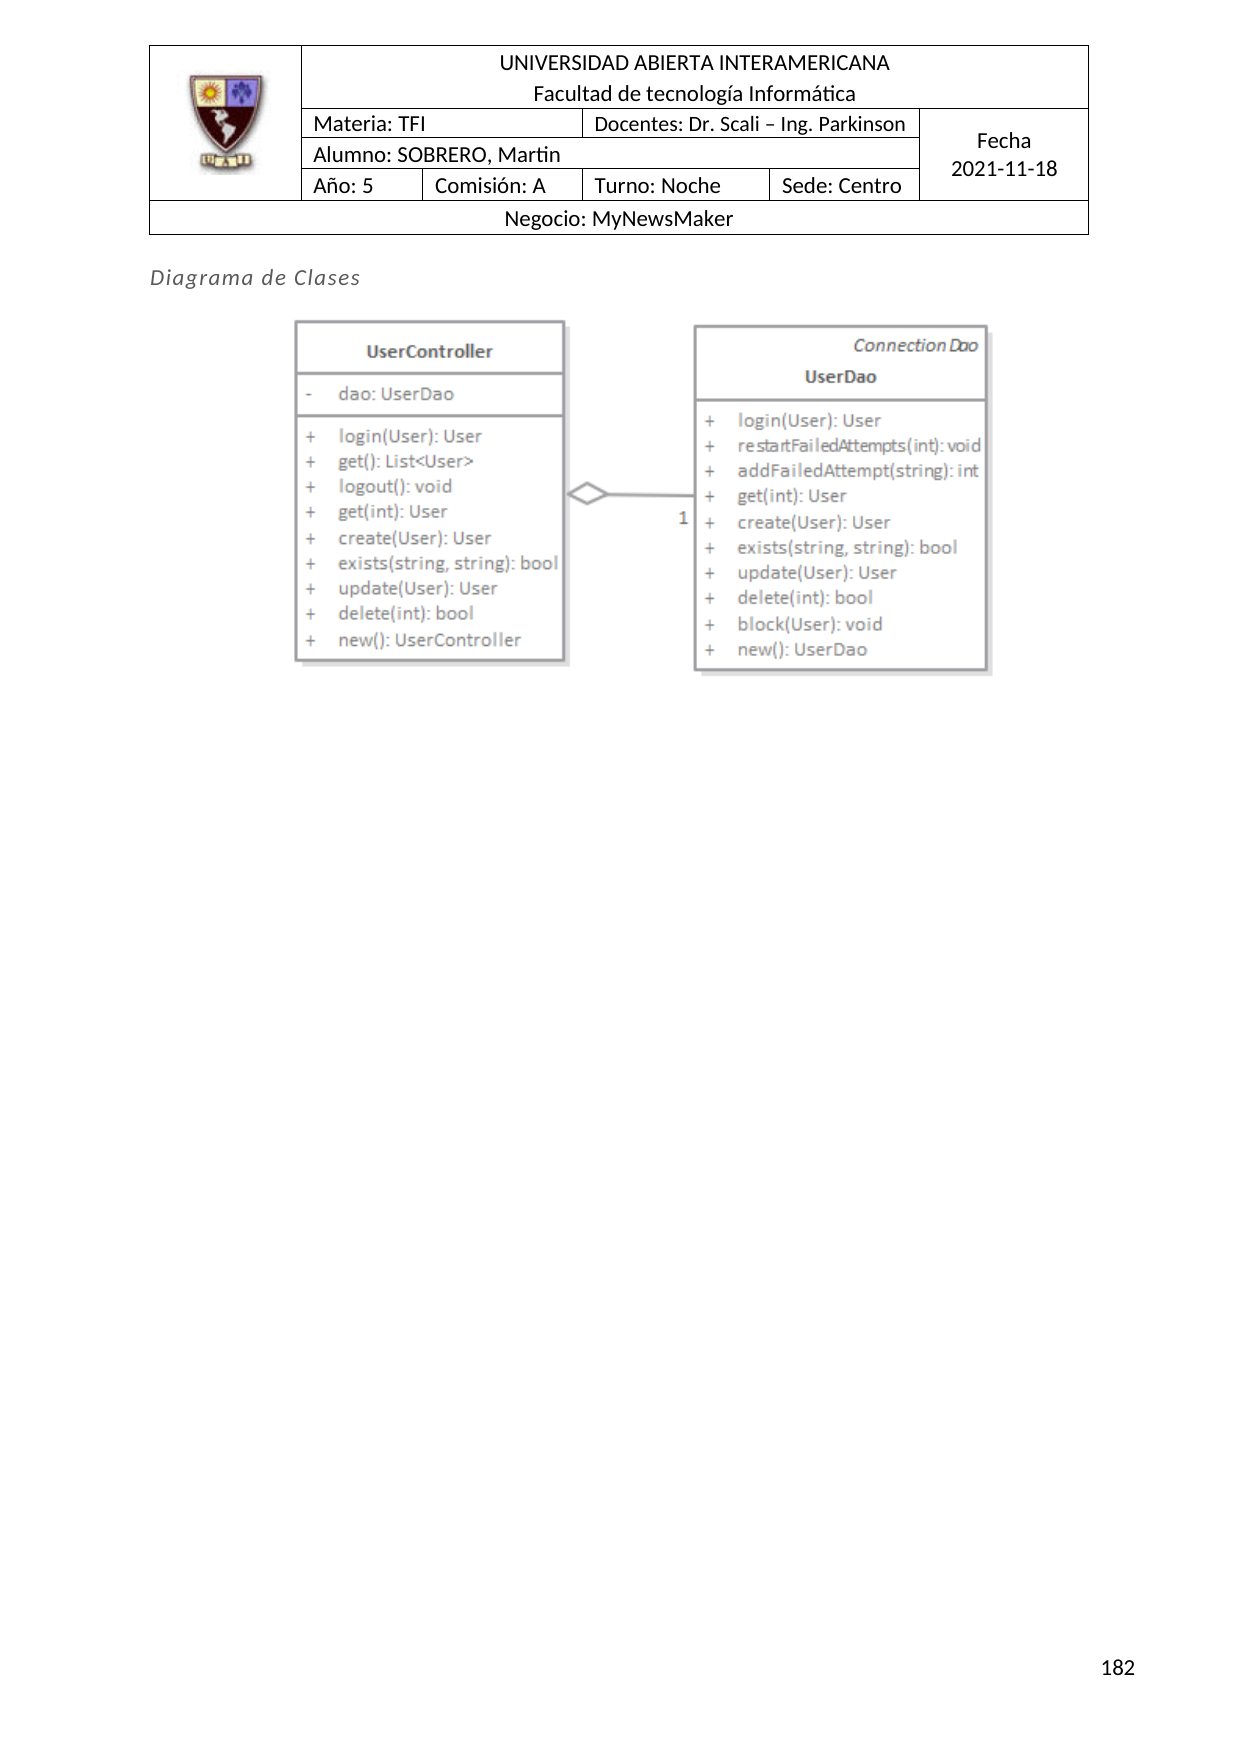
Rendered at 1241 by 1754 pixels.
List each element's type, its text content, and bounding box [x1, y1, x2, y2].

picture [175, 67, 276, 180]
picture [290, 311, 996, 681]
subtitle Diagrama de Clases [150, 263, 1135, 291]
